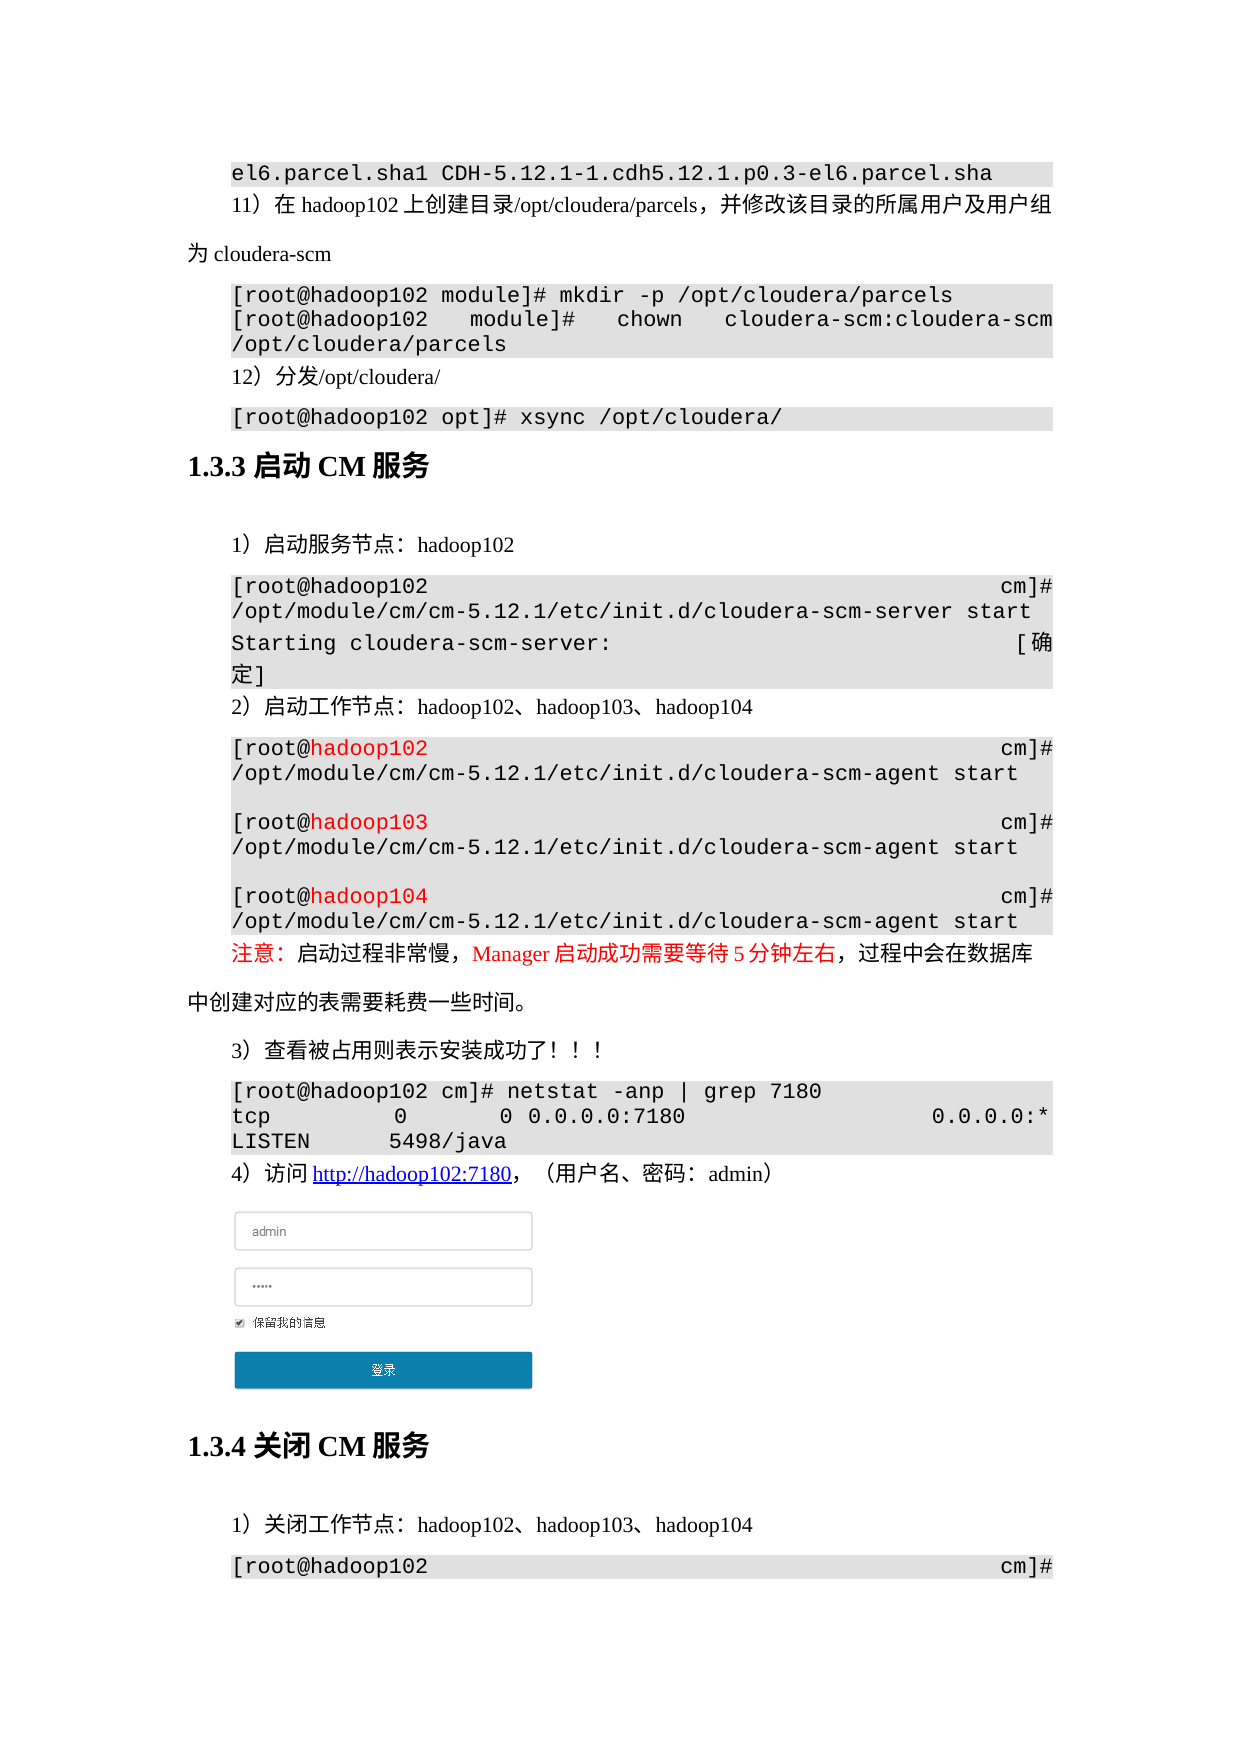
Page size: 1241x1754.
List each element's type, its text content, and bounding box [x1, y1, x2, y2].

text [root@hadoop102 module]# chown cloudera-scm:cloudera-scm /opt/cloudera/parcels [231, 309, 1053, 358]
text [root@hadoop102 opt]# xsync /opt/cloudera/ [231, 407, 1053, 431]
text Starting cloudera-scm-server: [确定] [231, 625, 1053, 689]
text [root@hadoop102 cm]# netstat -anp | grep 7180 [231, 1081, 1053, 1106]
text 1）关闭工作节点：hadoop102、hadoop103、hadoop104 [187, 1506, 1053, 1539]
text 1）启动服务节点：hadoop102 [187, 527, 1053, 559]
subtitle 1.3.3 启动CM服务 [187, 431, 1053, 496]
text 12）分发/opt/cloudera/ [187, 358, 1053, 391]
text 3）查看被占用则表示安装成功了！！！ [187, 1032, 1053, 1065]
text 注意：启动过程非常慢，Manager启动成功需要等待5分钟左右，过程中会在数据库中创建对应的表需要耗费一些时间。 [187, 935, 1053, 1017]
text 11）在hadoop102上创建目录/opt/cloudera/parcels，并修改该目录的所属用户及用户组为cloudera-scm [187, 187, 1053, 268]
subtitle 1.3.4 关闭CM服务 [187, 1411, 1053, 1476]
text [root@hadoop102 cm]# /opt/module/cm/cm-5.12.1/etc/init.d/cloudera-scm-agent start [231, 737, 1053, 787]
text 4）访问http://hadoop102:7180，（用户名、密码：admin） [187, 1155, 1053, 1188]
text [root@hadoop102 module]# mkdir -p /opt/cloudera/parcels [231, 284, 1053, 309]
picture [231, 1210, 535, 1392]
text tcp 0 0 0.0.0.0:7180 0.0.0.0:* LISTEN 5498/java [231, 1106, 1053, 1155]
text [231, 1555, 1053, 1579]
text [root@hadoop102 cm]# /opt/module/cm/cm-5.12.1/etc/init.d/cloudera-scm-server start [231, 575, 1053, 625]
text 2）启动工作节点：hadoop102、hadoop103、hadoop104 [187, 689, 1053, 721]
text [root@hadoop103 cm]# /opt/module/cm/cm-5.12.1/etc/init.d/cloudera-scm-agent start [231, 811, 1053, 861]
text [231, 162, 1053, 187]
text [root@hadoop104 cm]# /opt/module/cm/cm-5.12.1/etc/init.d/cloudera-scm-agent start [231, 886, 1053, 935]
